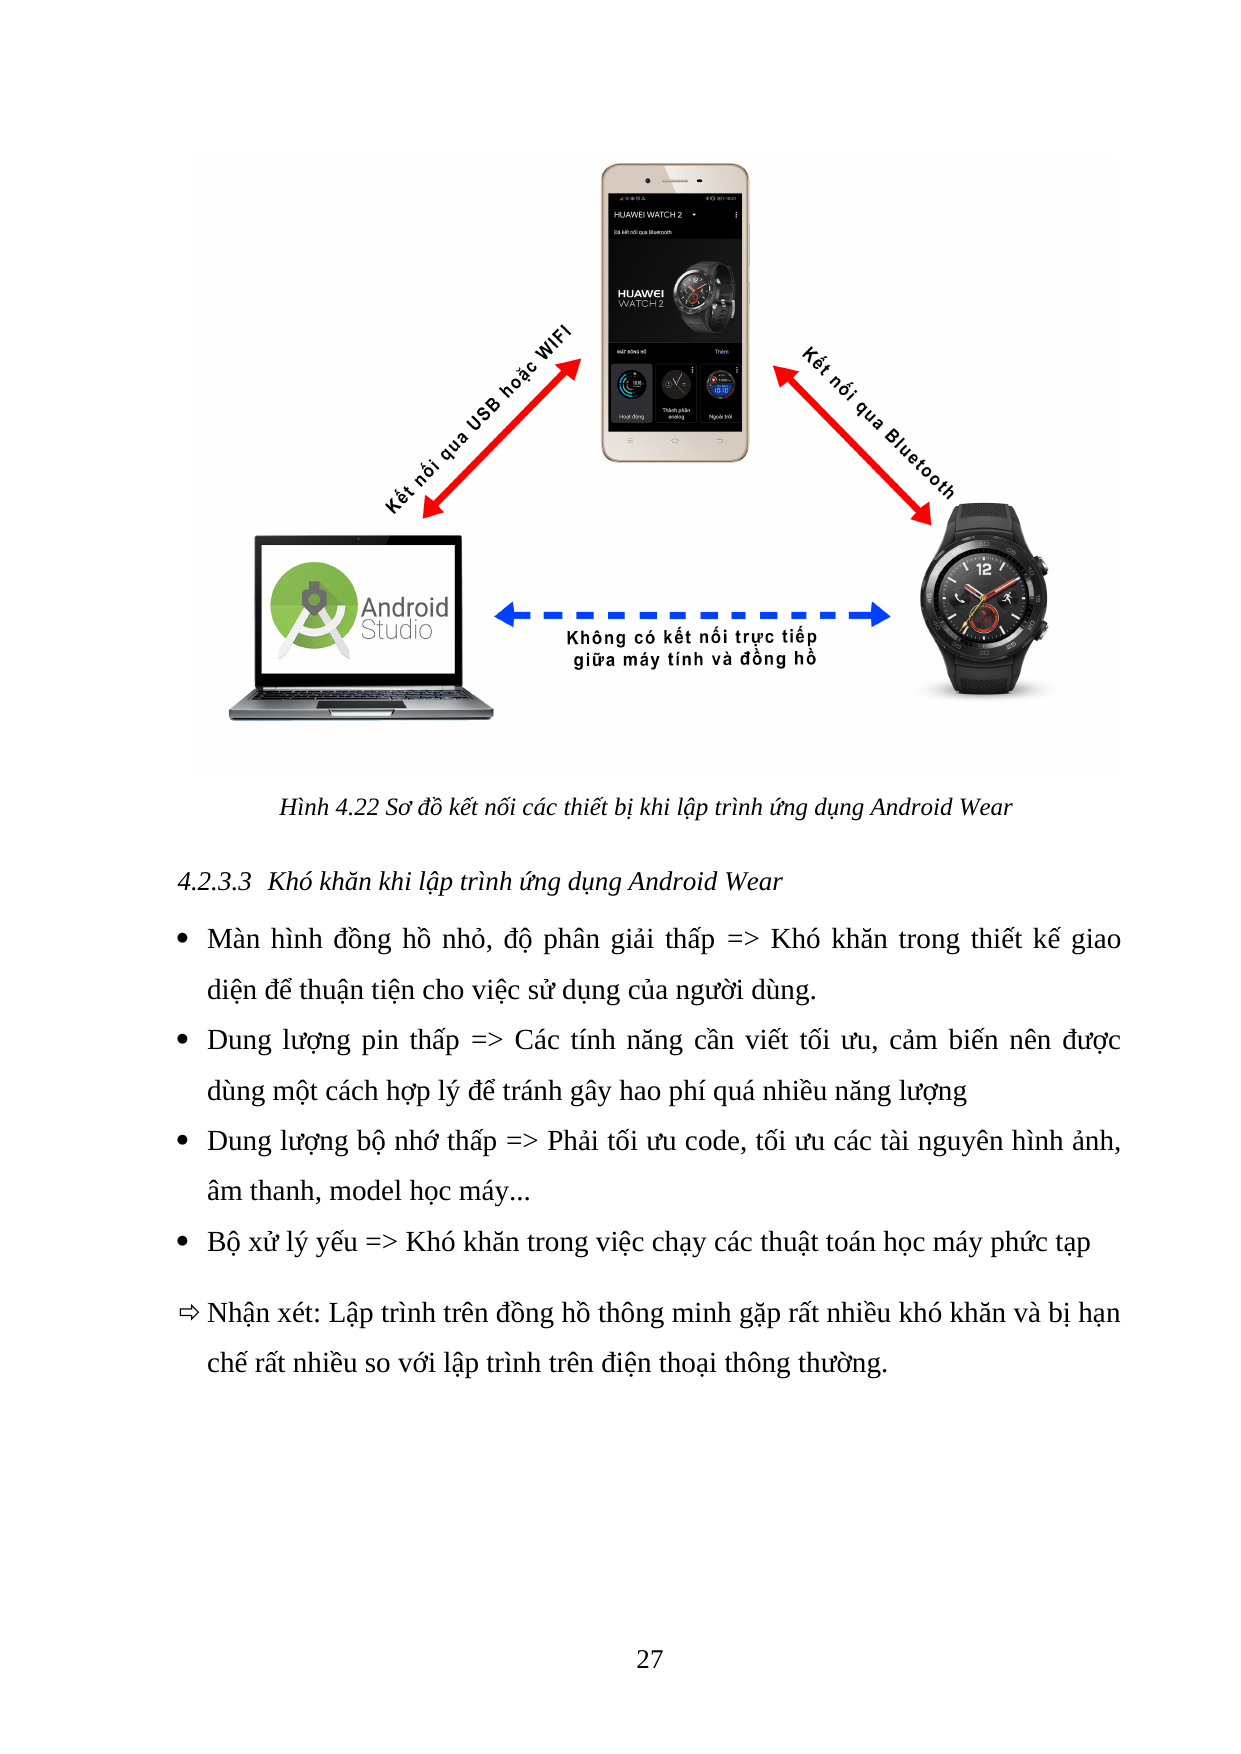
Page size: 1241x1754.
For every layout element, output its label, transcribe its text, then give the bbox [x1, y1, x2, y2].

picture [192, 155, 1118, 775]
list Dung lượng pin thấp => Các tính năng cần viết tối ưu, cảm biến nên được dùng một cách hợp lý để tránh gây hao phí quá nhiều năng lượng [177, 1022, 1122, 1106]
list Nhận xét: Lập trình trên đồng hồ thông minh gặp rất nhiều khó khăn và bị hạn chế rất nhiều so với lập trình trên điện thoại thông thường. [177, 1295, 1122, 1379]
subtitle Khó khăn khi lập trình ứng dụng Android Wear [177, 865, 1122, 897]
list Dung lượng bộ nhớ thấp => Phải tối ưu code, tối ưu các tài nguyên hình ảnh, âm thanh, model học máy... [177, 1123, 1122, 1207]
list Bộ xử lý yếu => Khó khăn trong việc chạy các thuật toán học máy phức tạp [177, 1224, 1122, 1257]
list Màn hình đồng hồ nhỏ, độ phân giải thấp => Khó khăn trong thiết kế giao diện để thuận tiện cho việc sử dụng của người dùng. [177, 922, 1122, 1006]
